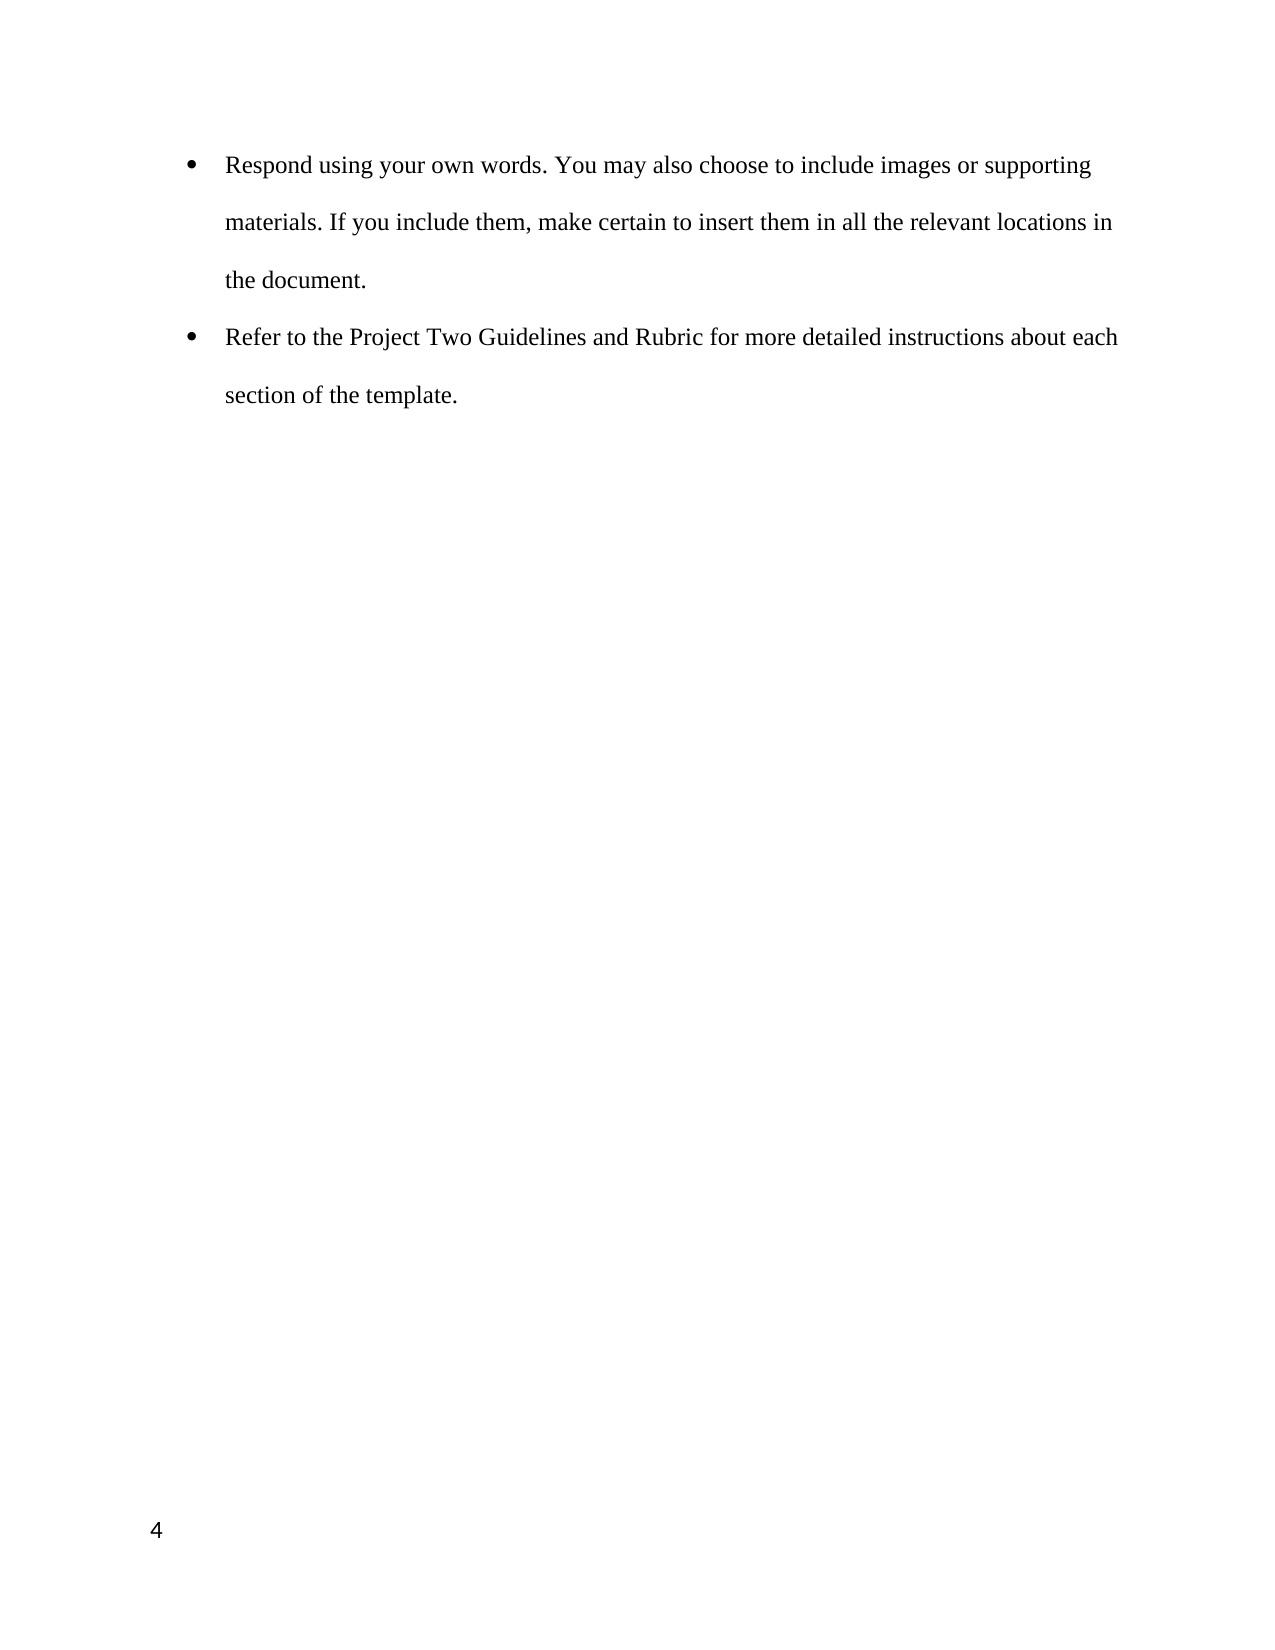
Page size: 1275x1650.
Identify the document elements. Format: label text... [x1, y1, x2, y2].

list Refer to the Project Two Guidelines and Rubric for more detailed instructions about each section of the template. [187, 322, 1125, 409]
list Respond using your own words. You may also choose to include images or supporting materials. If you include them, make certain to insert them in all the relevant locations in the document. [187, 150, 1125, 294]
